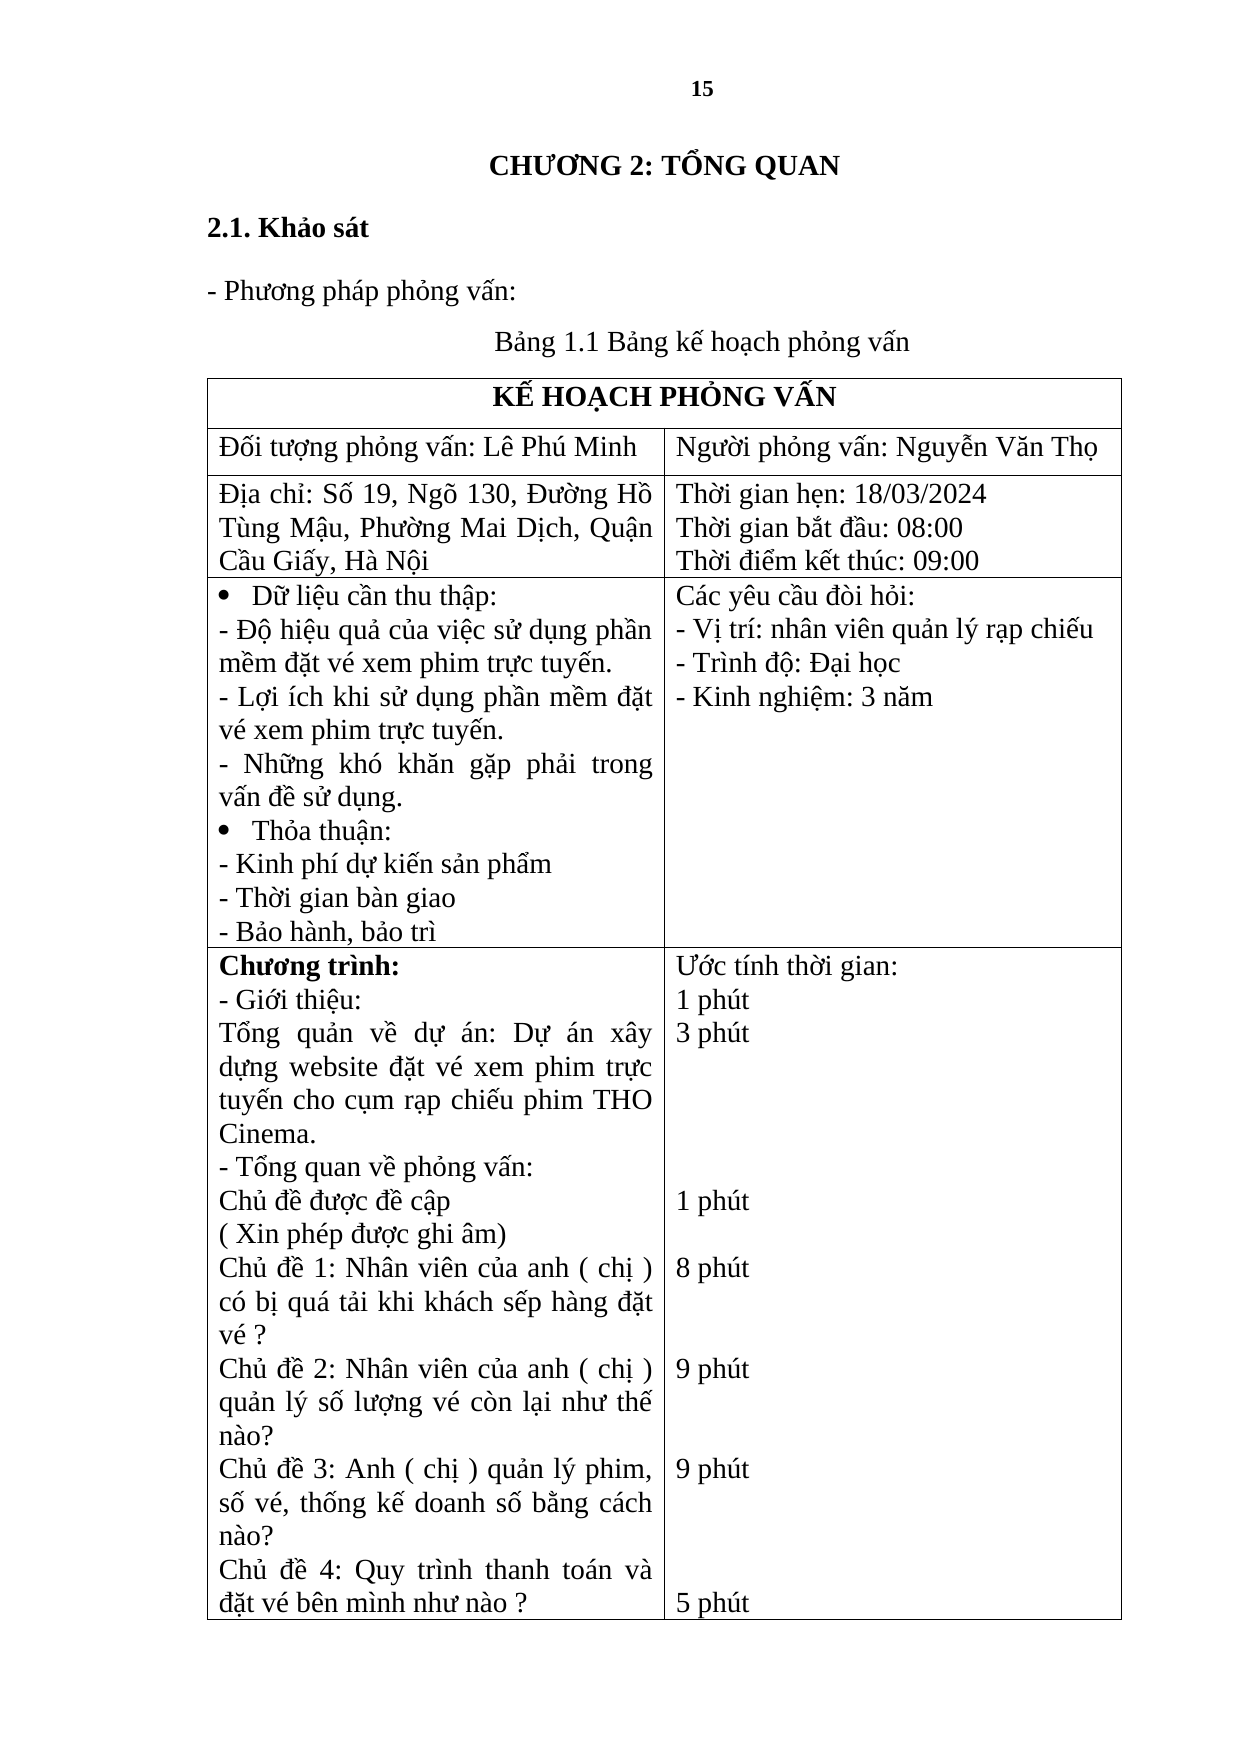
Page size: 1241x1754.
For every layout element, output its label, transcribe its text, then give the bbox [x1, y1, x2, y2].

table_cell Các yêu cầu đòi hỏi: - Vị trí: nhân viên quản lý rạp chiếu - Trình độ: Đại học - Kinh nghiệm: 3 năm [665, 578, 1121, 947]
table_cell Địa chỉ: Số 19, Ngõ 130, Đường Hồ Tùng Mậu, Phường Mai Dịch, Quận Cầu Giấy, Hà Nội [208, 476, 664, 577]
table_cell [665, 948, 1121, 1619]
text Bảng 1.1 Bảng kế hoạch phỏng vấn [207, 324, 1122, 357]
subtitle Khảo sát [207, 211, 1122, 244]
table_cell Dữ liệu cần thu thập: - Độ hiệu quả của việc sử dụng phần mềm đặt vé xem phim trực tuyến. - Lợi ích khi sử dụng phần mềm đặt vé xem phim trực tuyến. - Những khó khăn gặp phải trong vấn đề sử dụng. Thỏa thuận: - Kinh phí dự kiến sản phẩm - Thời gian bàn giao - Bảo hành, bảo trì [208, 578, 664, 947]
subtitle TỔNG QUAN [207, 148, 1122, 181]
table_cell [208, 948, 664, 1619]
table_cell Người phỏng vấn: Nguyễn Văn Thọ [665, 429, 1121, 475]
table_cell Thời gian hẹn: 18/03/2024 Thời gian bắt đầu: 08:00 Thời điểm kết thúc: 09:00 [665, 476, 1121, 577]
table_cell Đối tượng phỏng vấn: Lê Phú Minh [208, 429, 664, 475]
table_header KẾ HOẠCH PHỎNG VẤN [208, 379, 1121, 428]
text - Phương pháp phỏng vấn: [207, 273, 1122, 307]
